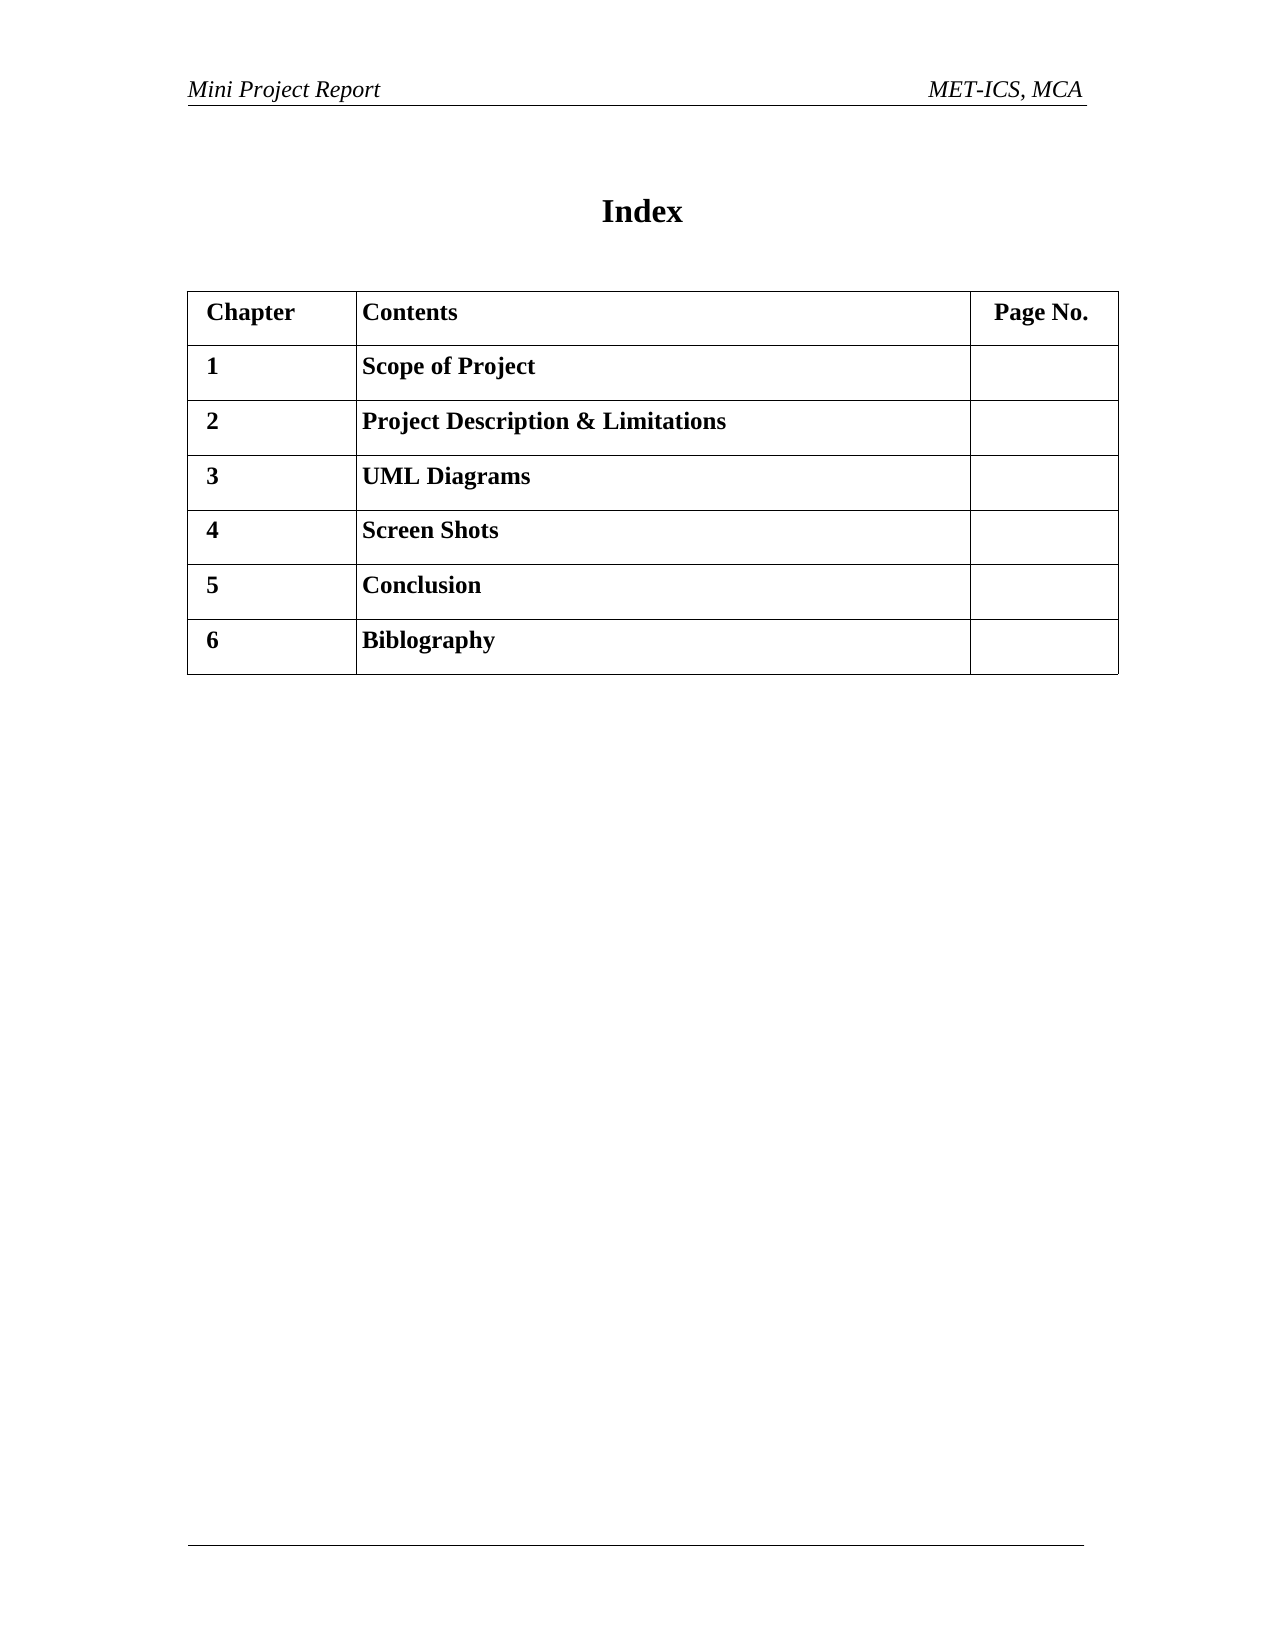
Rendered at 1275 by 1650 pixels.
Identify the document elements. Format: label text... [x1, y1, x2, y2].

table_cell [971, 511, 1118, 564]
table_header Chapter [188, 292, 356, 345]
table_cell 6 [188, 620, 356, 673]
text Index [187, 191, 1087, 230]
table_cell Screen Shots [357, 511, 970, 564]
table_cell Project Description & Limitations [357, 401, 970, 455]
table_cell [971, 456, 1118, 509]
table_cell Biblography [357, 620, 970, 673]
table_header Contents [357, 292, 970, 345]
table_cell [971, 565, 1118, 619]
table_cell 4 [188, 511, 356, 564]
table_cell Conclusion [357, 565, 970, 619]
table_cell 1 [188, 346, 356, 400]
table_cell Scope of Project [357, 346, 970, 400]
table_cell UML Diagrams [357, 456, 970, 509]
table_header Page No. [971, 292, 1118, 345]
table_cell 3 [188, 456, 356, 509]
table_cell [971, 346, 1118, 400]
table_cell 5 [188, 565, 356, 619]
table_cell [971, 620, 1118, 673]
table_cell [971, 401, 1118, 455]
table_cell 2 [188, 401, 356, 455]
